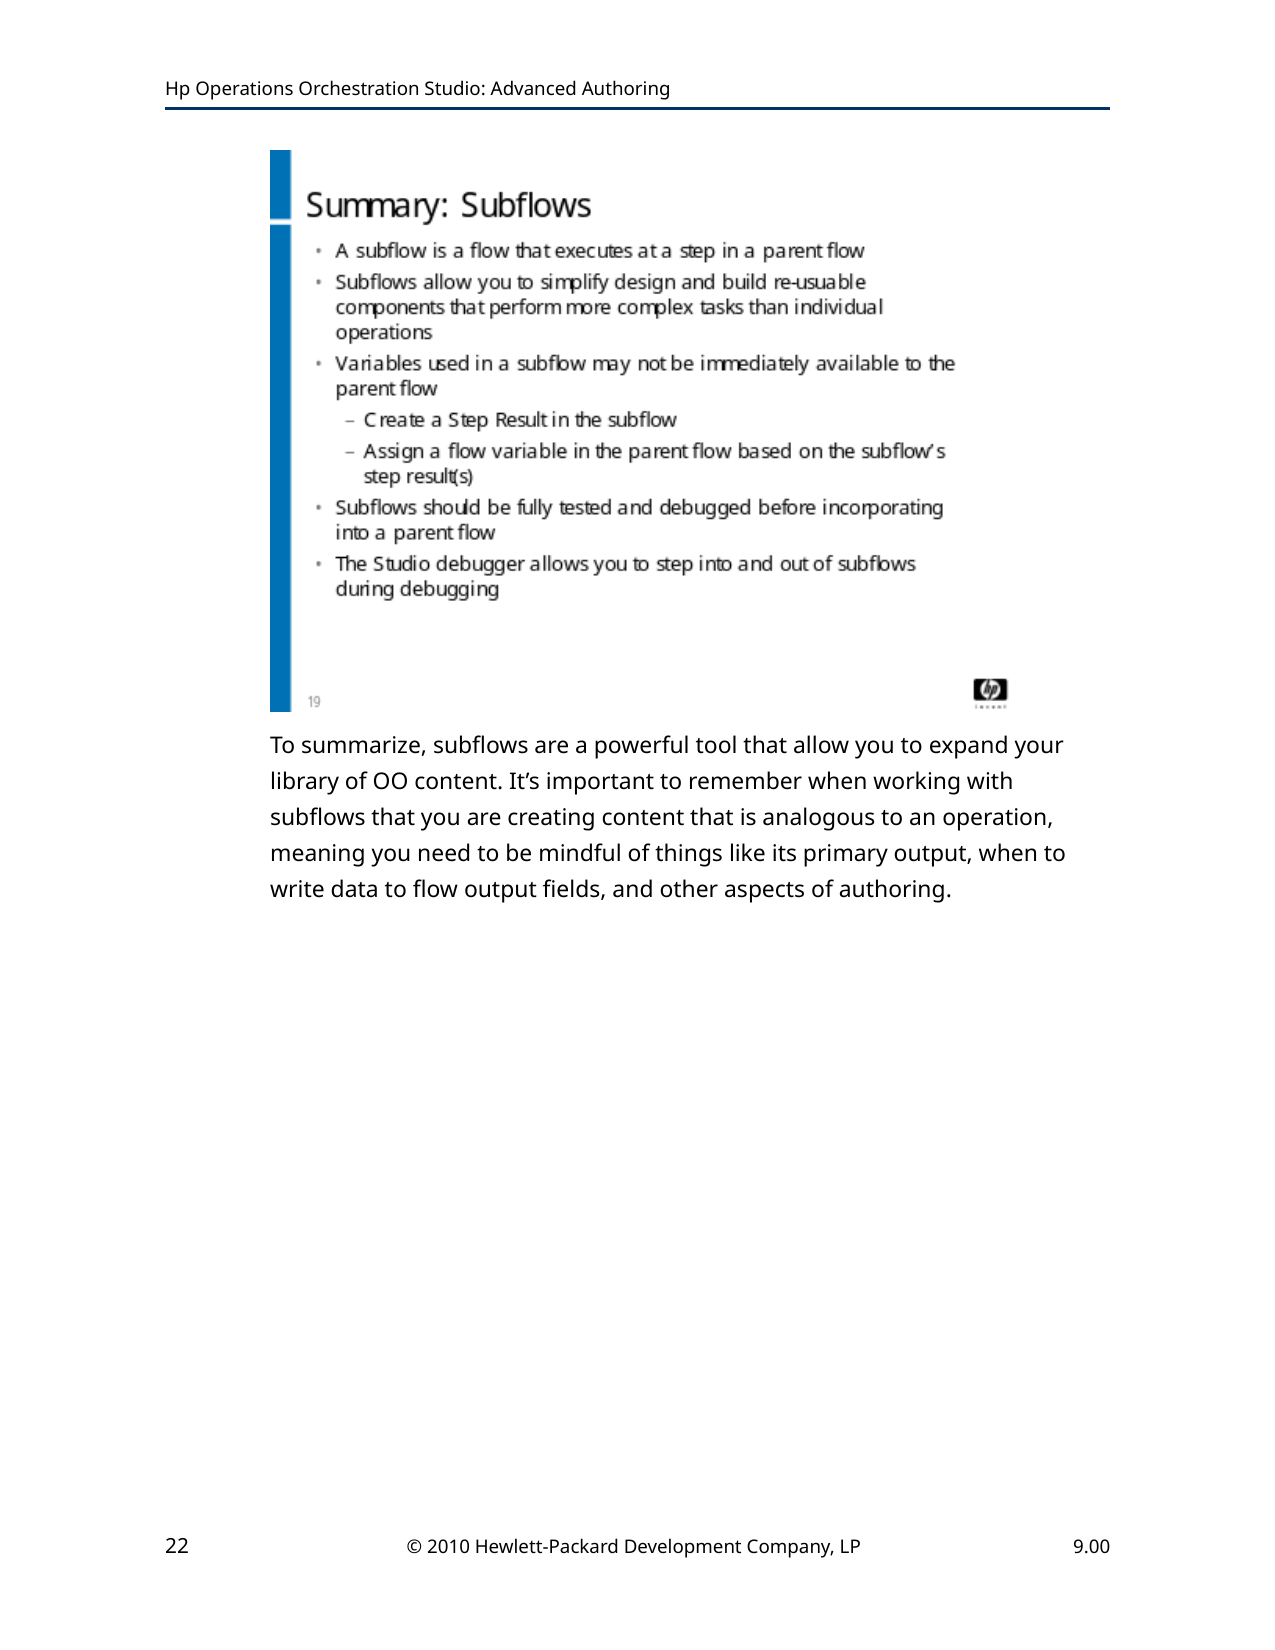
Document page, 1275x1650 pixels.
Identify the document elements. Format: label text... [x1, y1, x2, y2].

text To summarize, subflows are a powerful tool that allow you to expand your library of OO content. It’s important to remember when working with subflows that you are creating content that is analogous to an operation, meaning you need to be mindful of things like its primary output, when to write data to flow output fields, and other aspects of authoring. [270, 729, 1110, 904]
